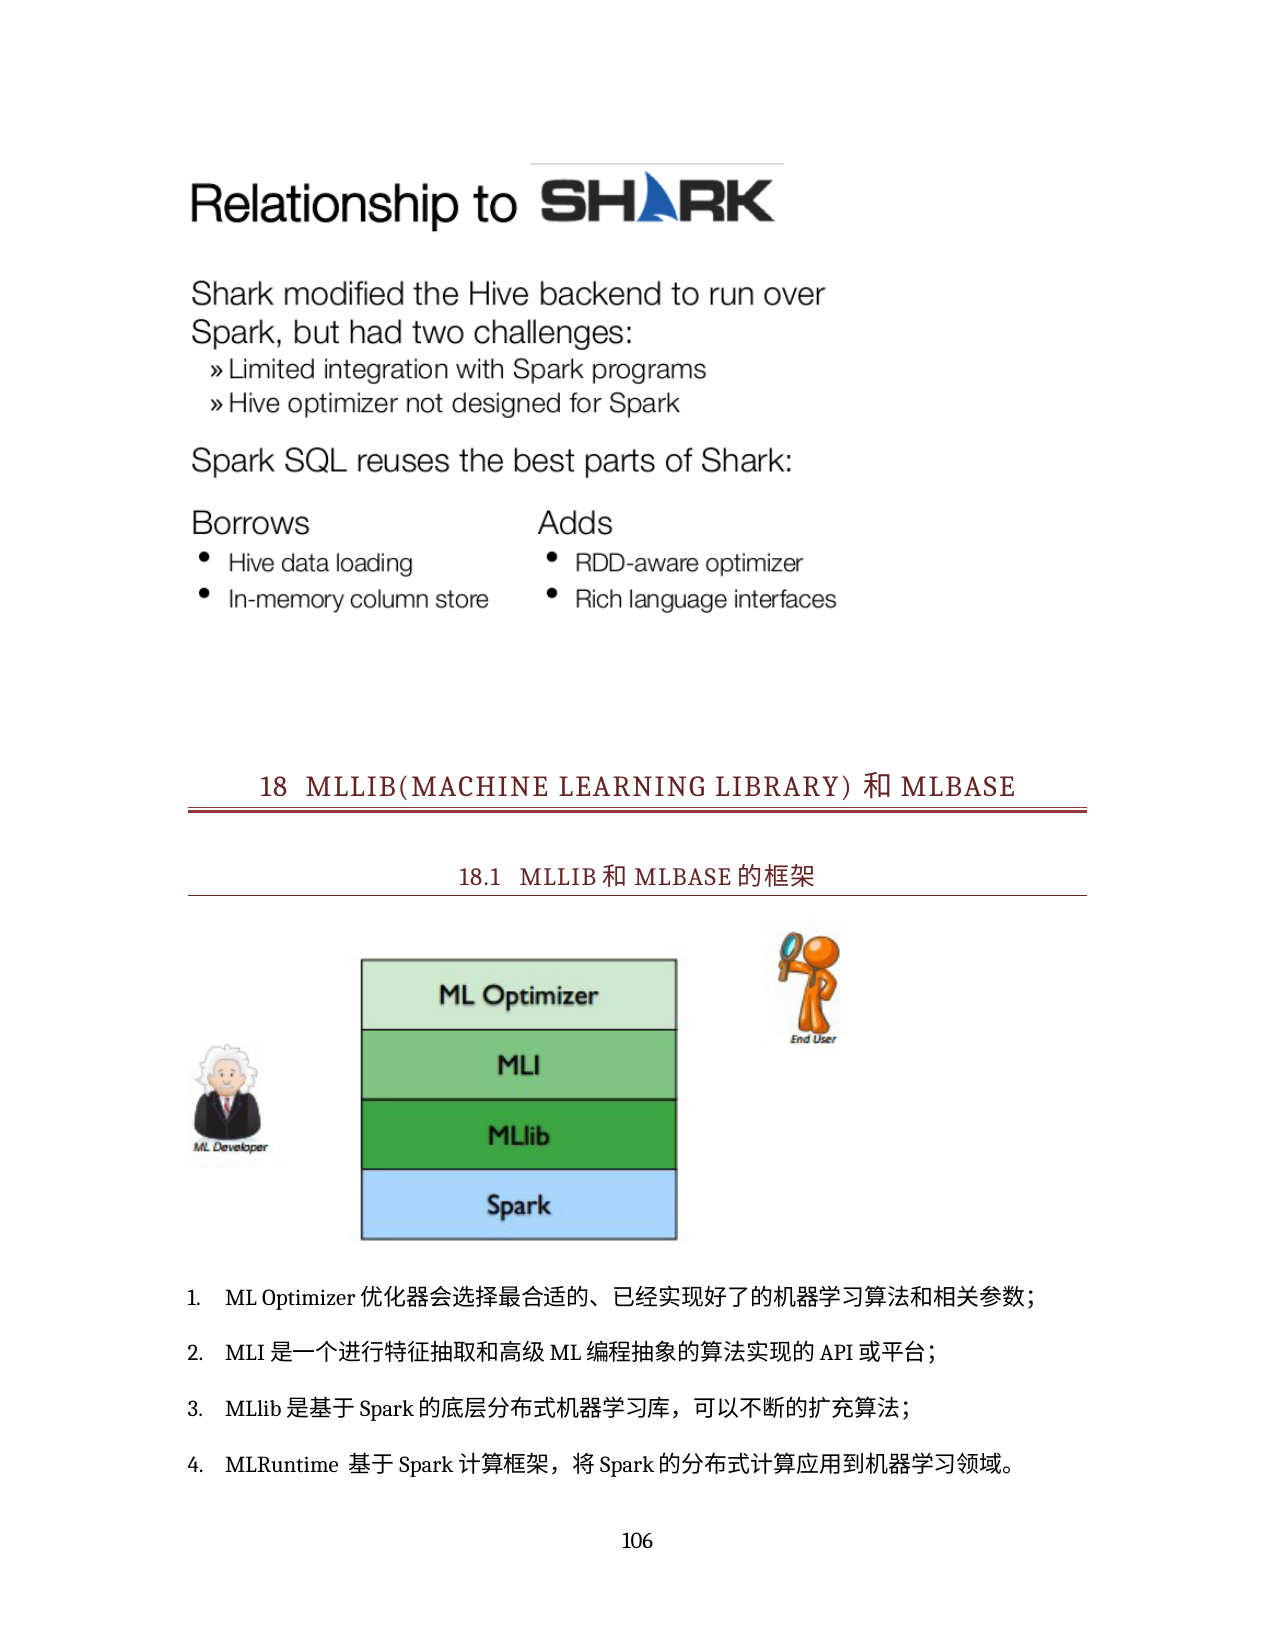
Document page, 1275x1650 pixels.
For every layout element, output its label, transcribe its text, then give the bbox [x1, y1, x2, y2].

list MLI 是一个进行特征抽取和高级ML编程抽象的算法实现的API或平台； [187, 1334, 1087, 1367]
list MLRuntime 基于Spark计算框架，将Spark的分布式计算应用到机器学习领域。 [187, 1445, 1087, 1479]
list MLlib 是基于Spark的底层分布式机器学习库，可以不断的扩充算法； [187, 1390, 1087, 1423]
subtitle MLLib和MLBase的框架 [187, 857, 1087, 896]
subtitle MLlib(Machine Learning library) 和MLBase [187, 762, 1087, 813]
list ML Optimizer 优化器会选择最合适的、已经实现好了的机器学习算法和相关参数； [187, 1278, 1087, 1312]
